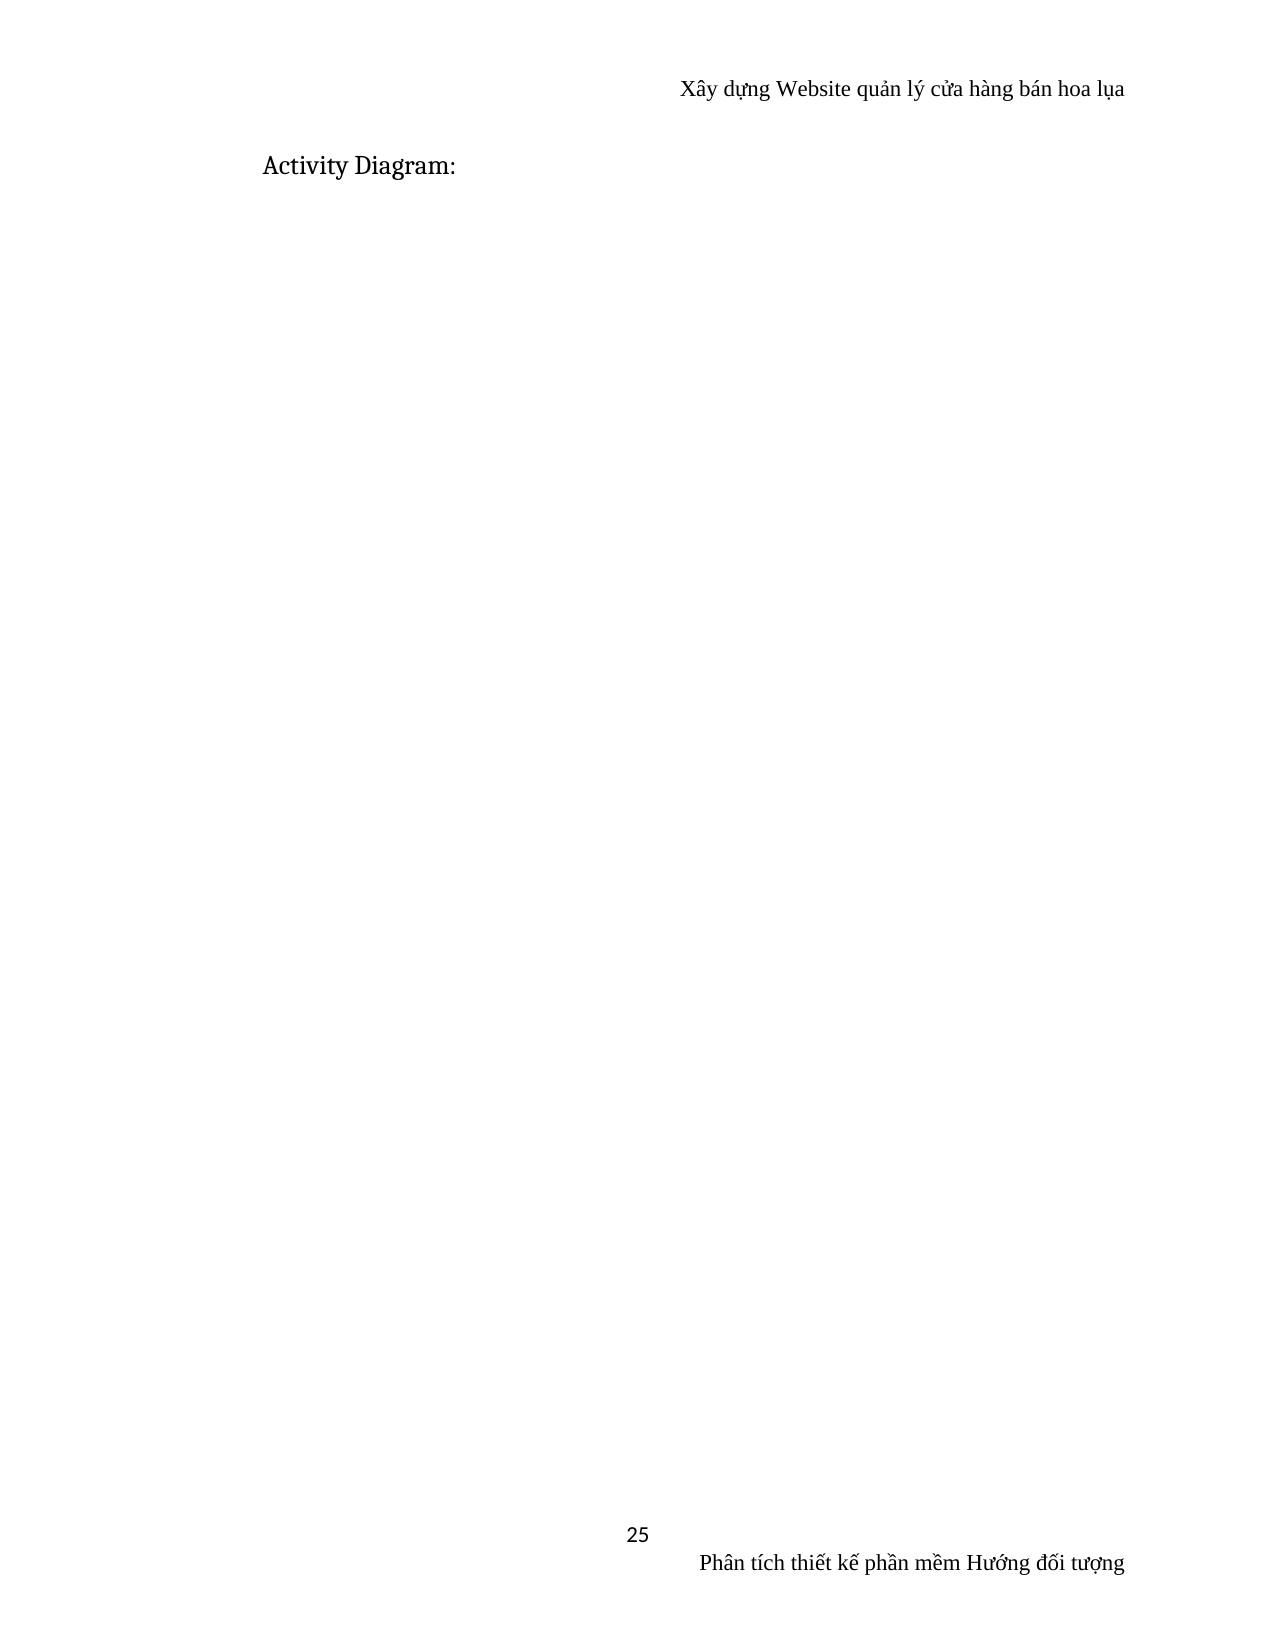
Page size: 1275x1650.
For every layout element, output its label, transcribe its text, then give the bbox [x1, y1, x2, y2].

list Activity Diagram: [262, 150, 1125, 181]
